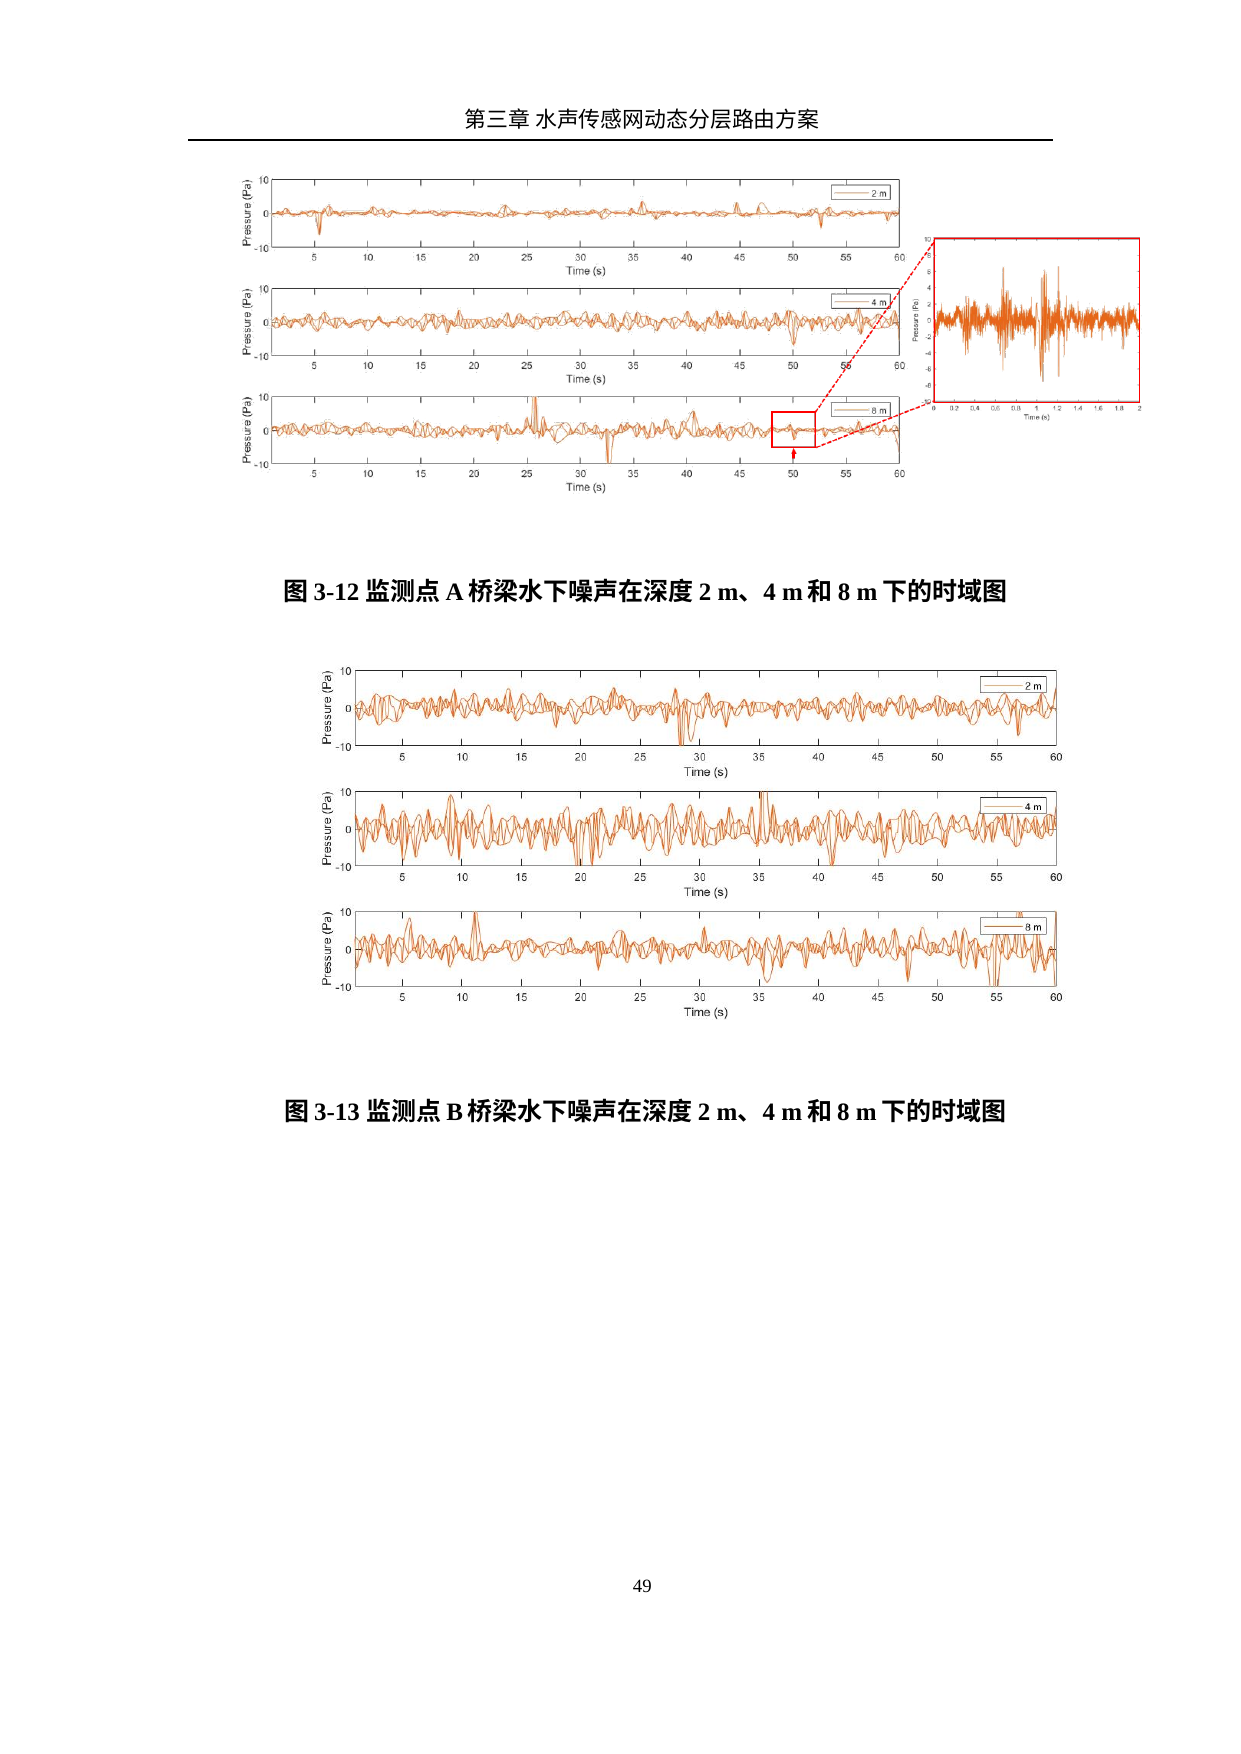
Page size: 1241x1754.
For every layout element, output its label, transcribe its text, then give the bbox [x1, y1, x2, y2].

picture [237, 152, 1142, 514]
text 图3-13 监测点B桥梁水下噪声在深度2 m、4 m和8 m下的时域图 [187, 1077, 1053, 1142]
text 图3-12 监测点A桥梁水下噪声在深度2 m、4 m和8 m下的时域图 [187, 557, 1053, 622]
picture [237, 640, 1142, 1042]
